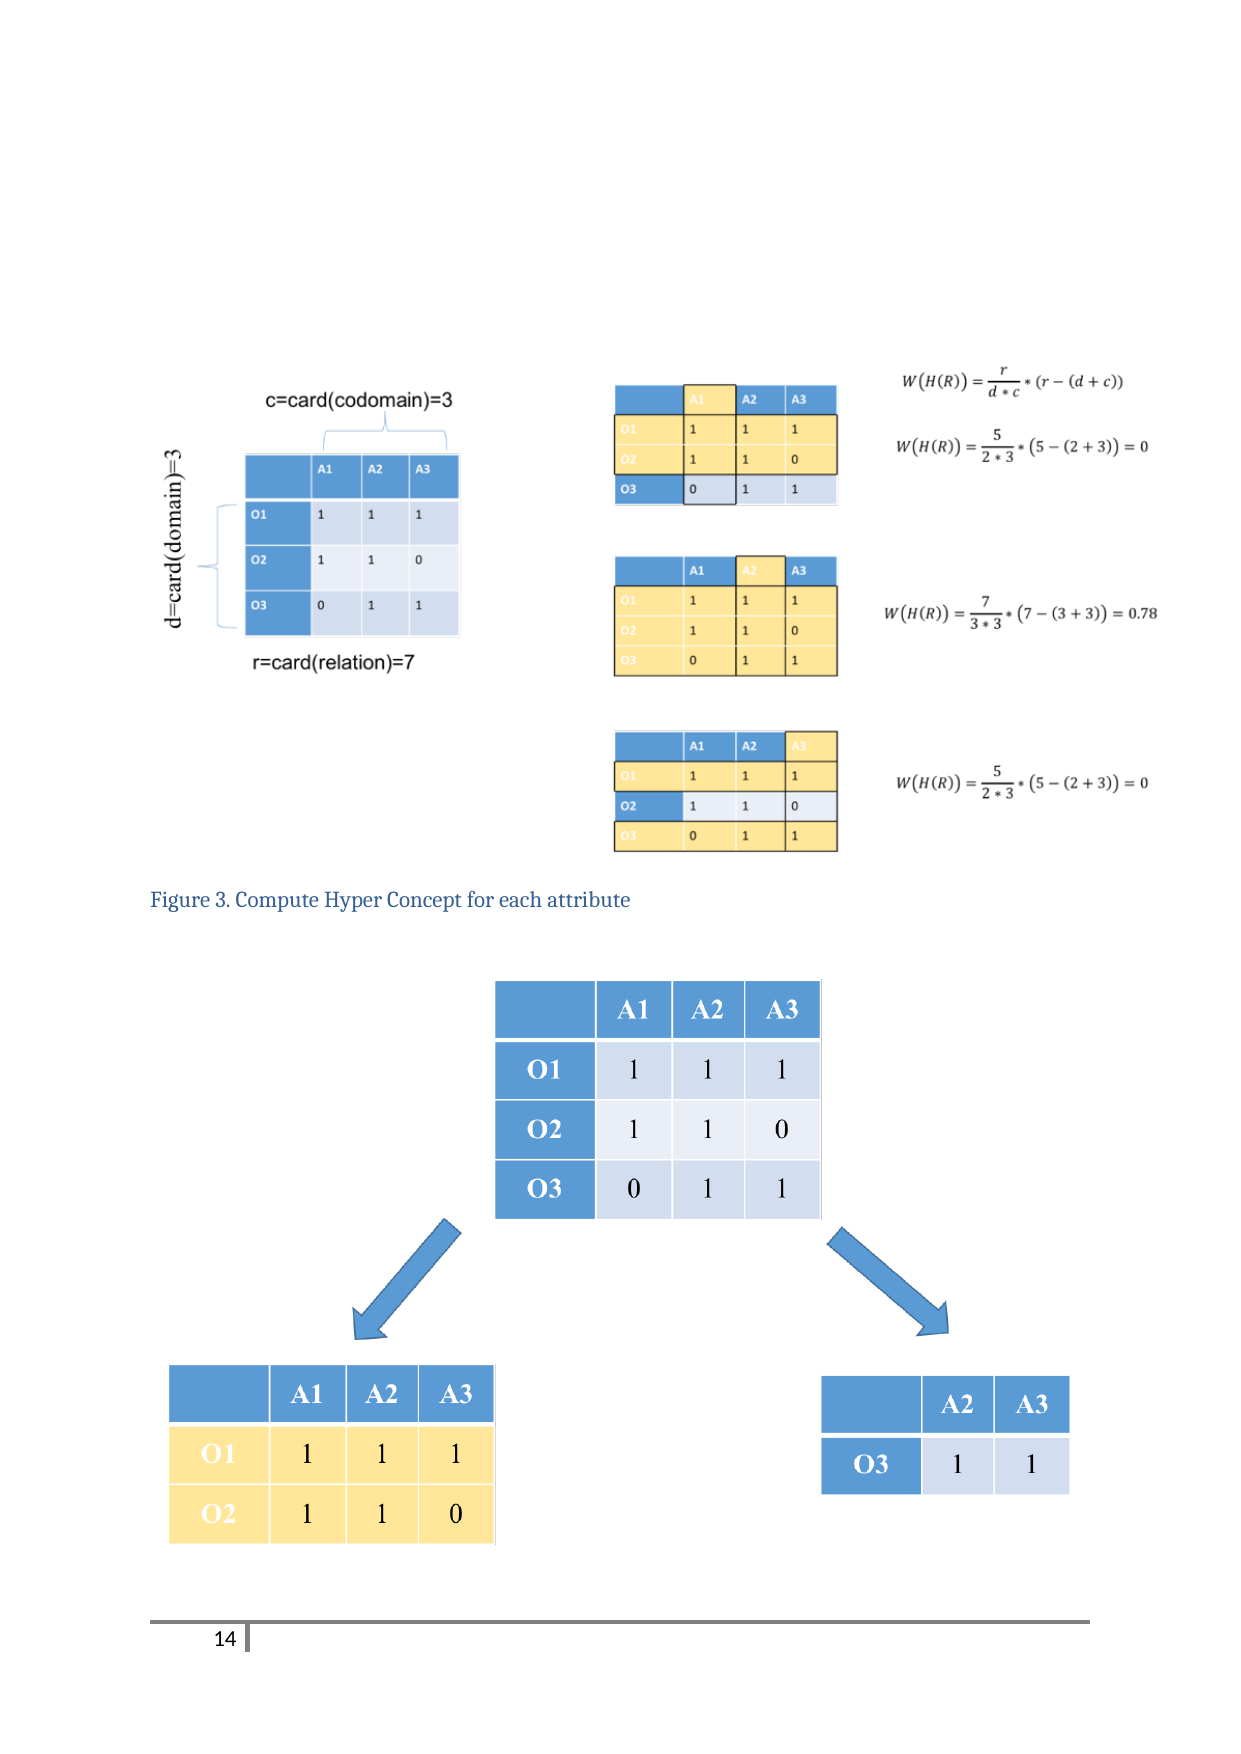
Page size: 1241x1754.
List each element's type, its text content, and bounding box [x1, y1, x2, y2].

subtitle Figure 3. Compute Hyper Concept for each attribute [150, 887, 1090, 913]
picture [167, 979, 1073, 1546]
picture [150, 270, 1169, 853]
